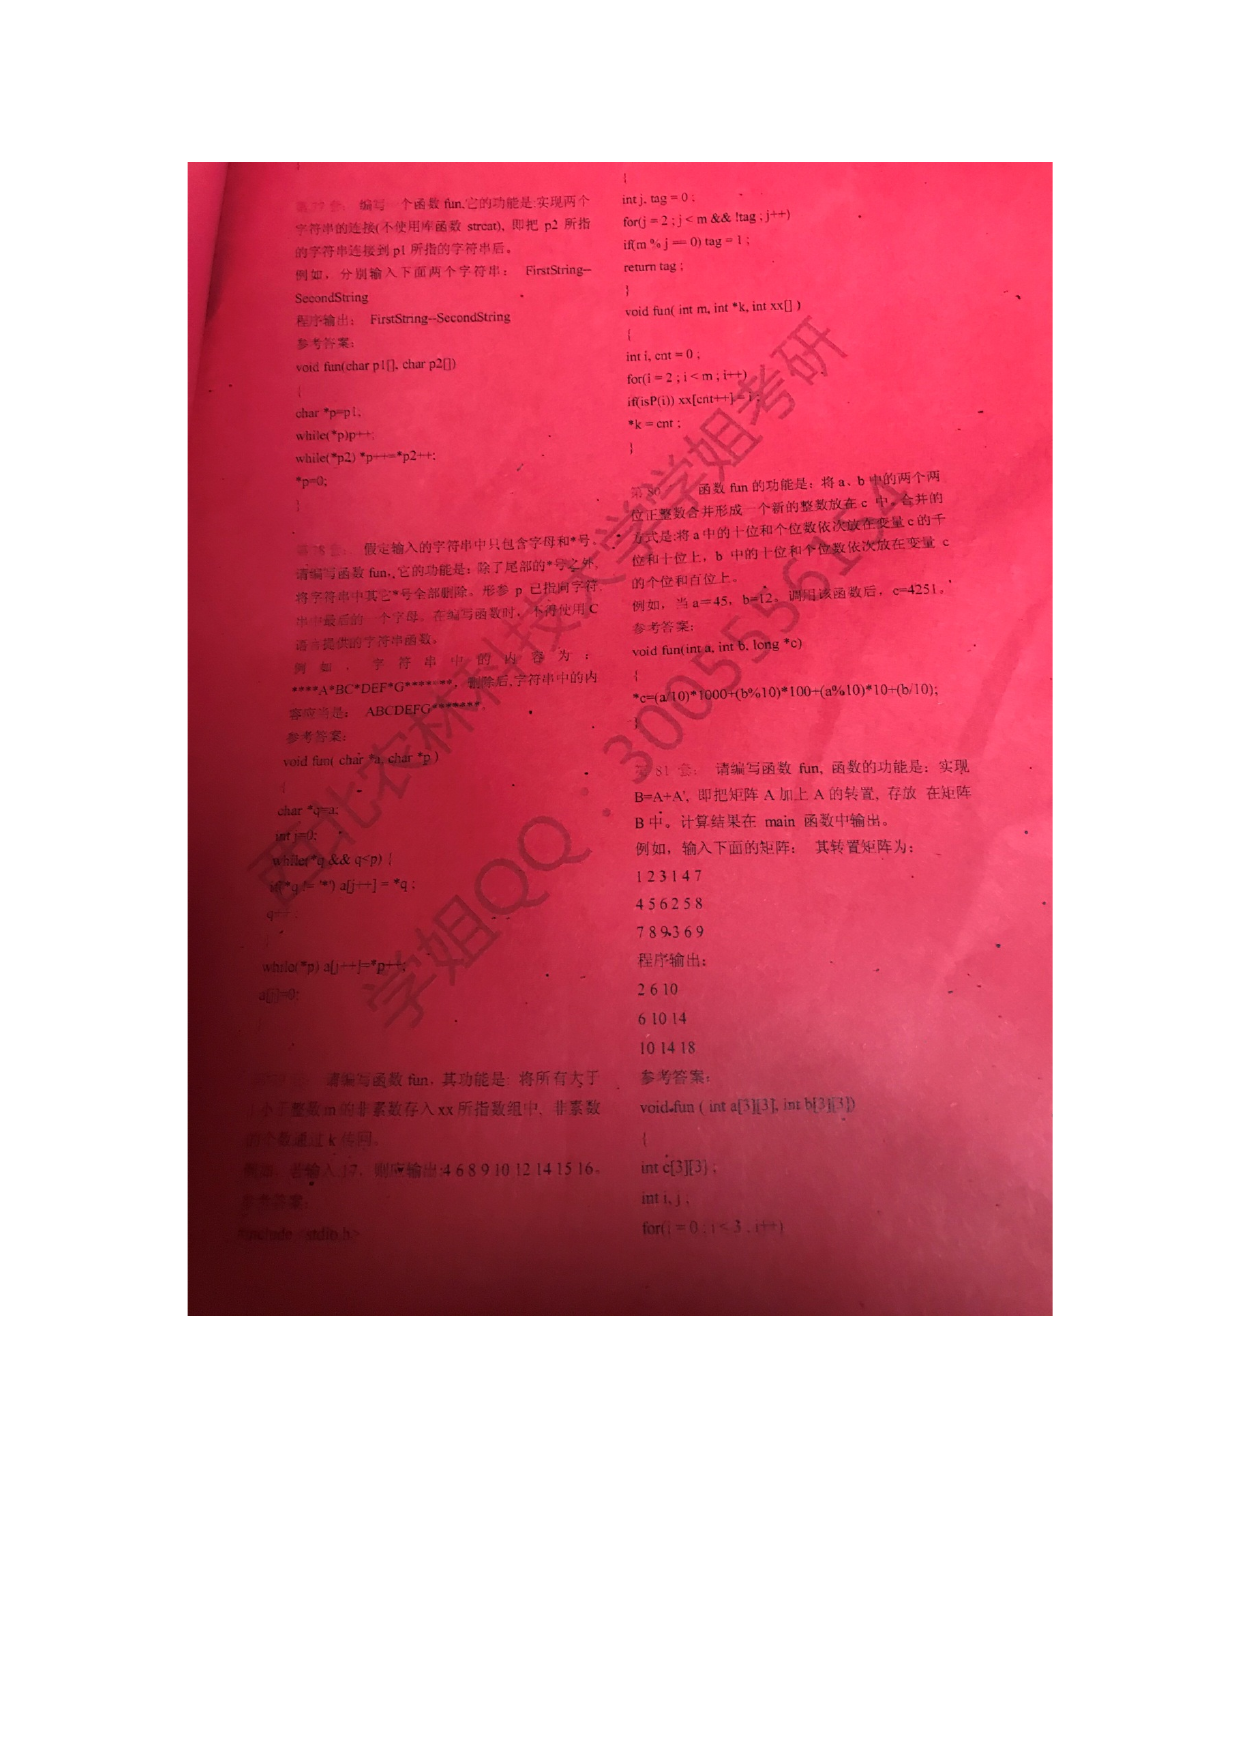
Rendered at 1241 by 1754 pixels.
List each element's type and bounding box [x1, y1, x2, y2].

picture [187, 162, 1053, 1316]
